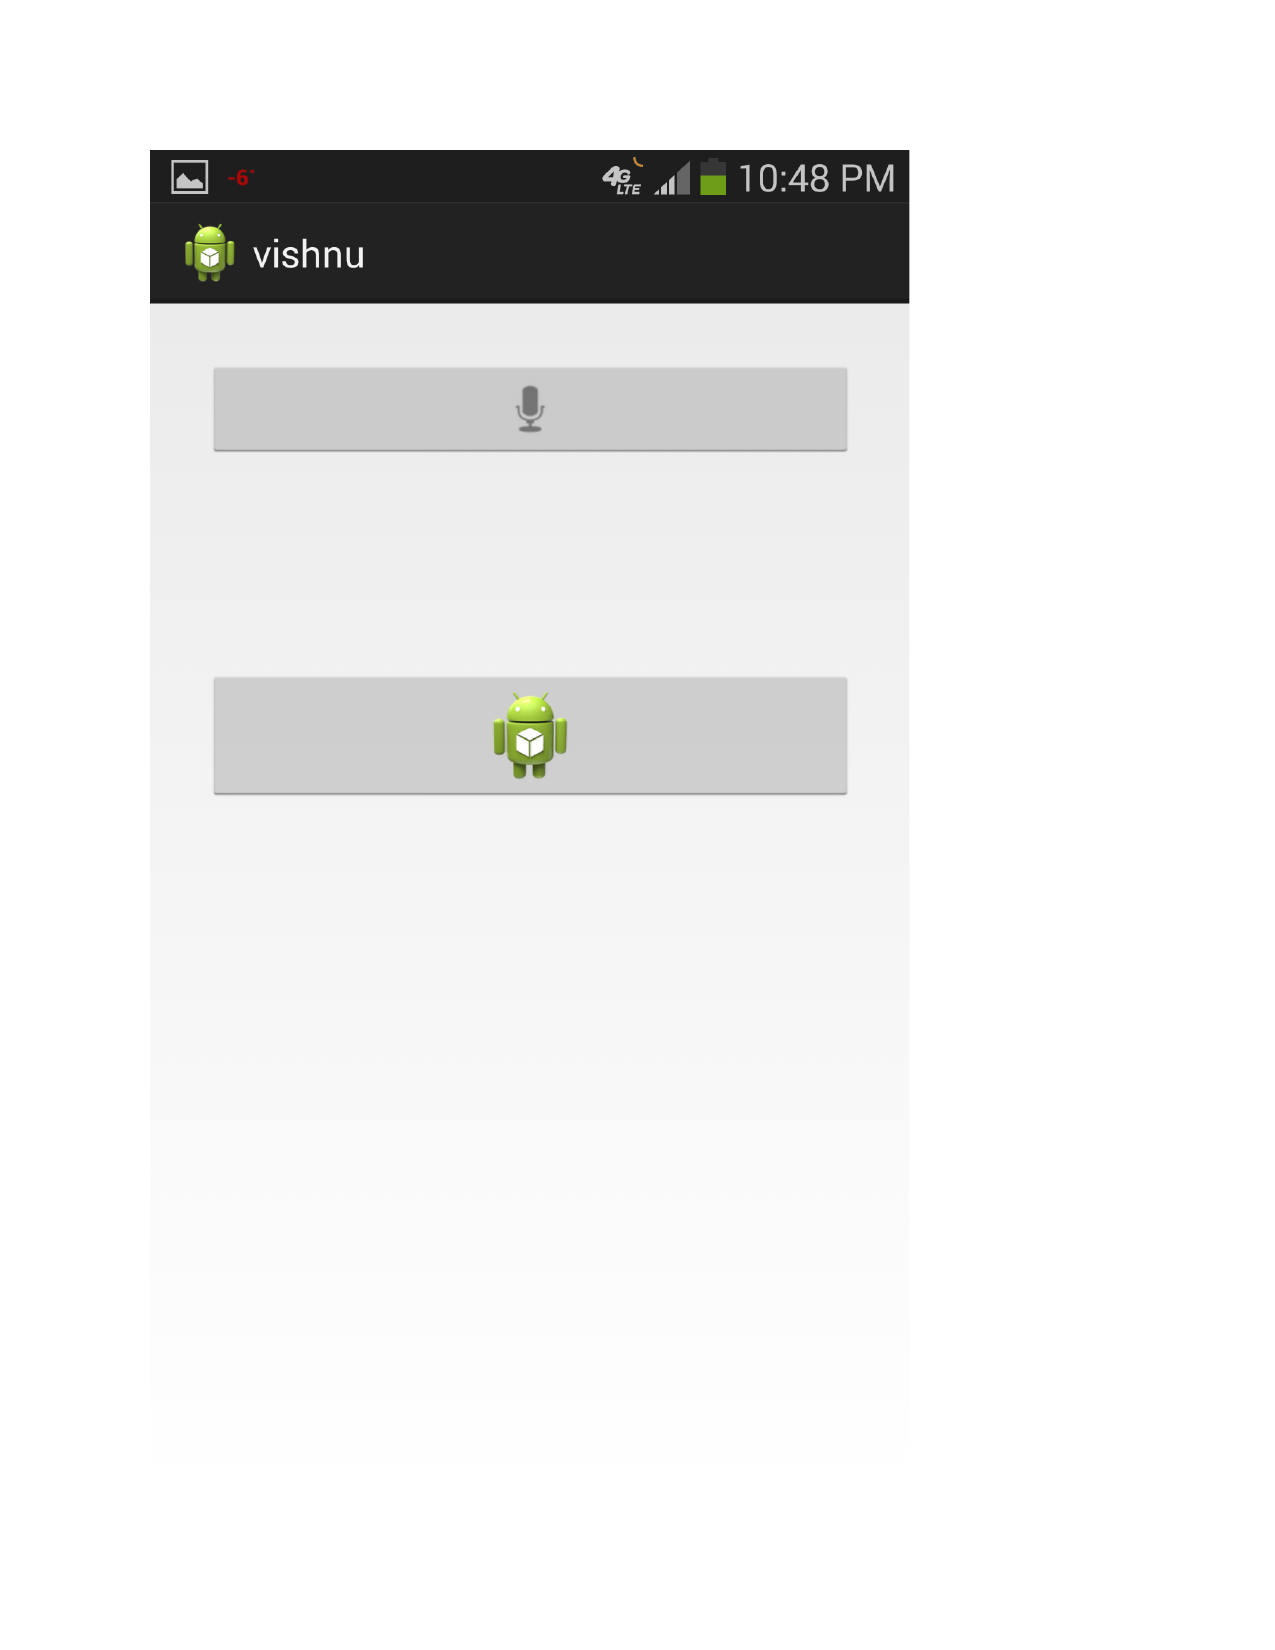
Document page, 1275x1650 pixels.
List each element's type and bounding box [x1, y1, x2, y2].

picture [150, 150, 910, 1500]
